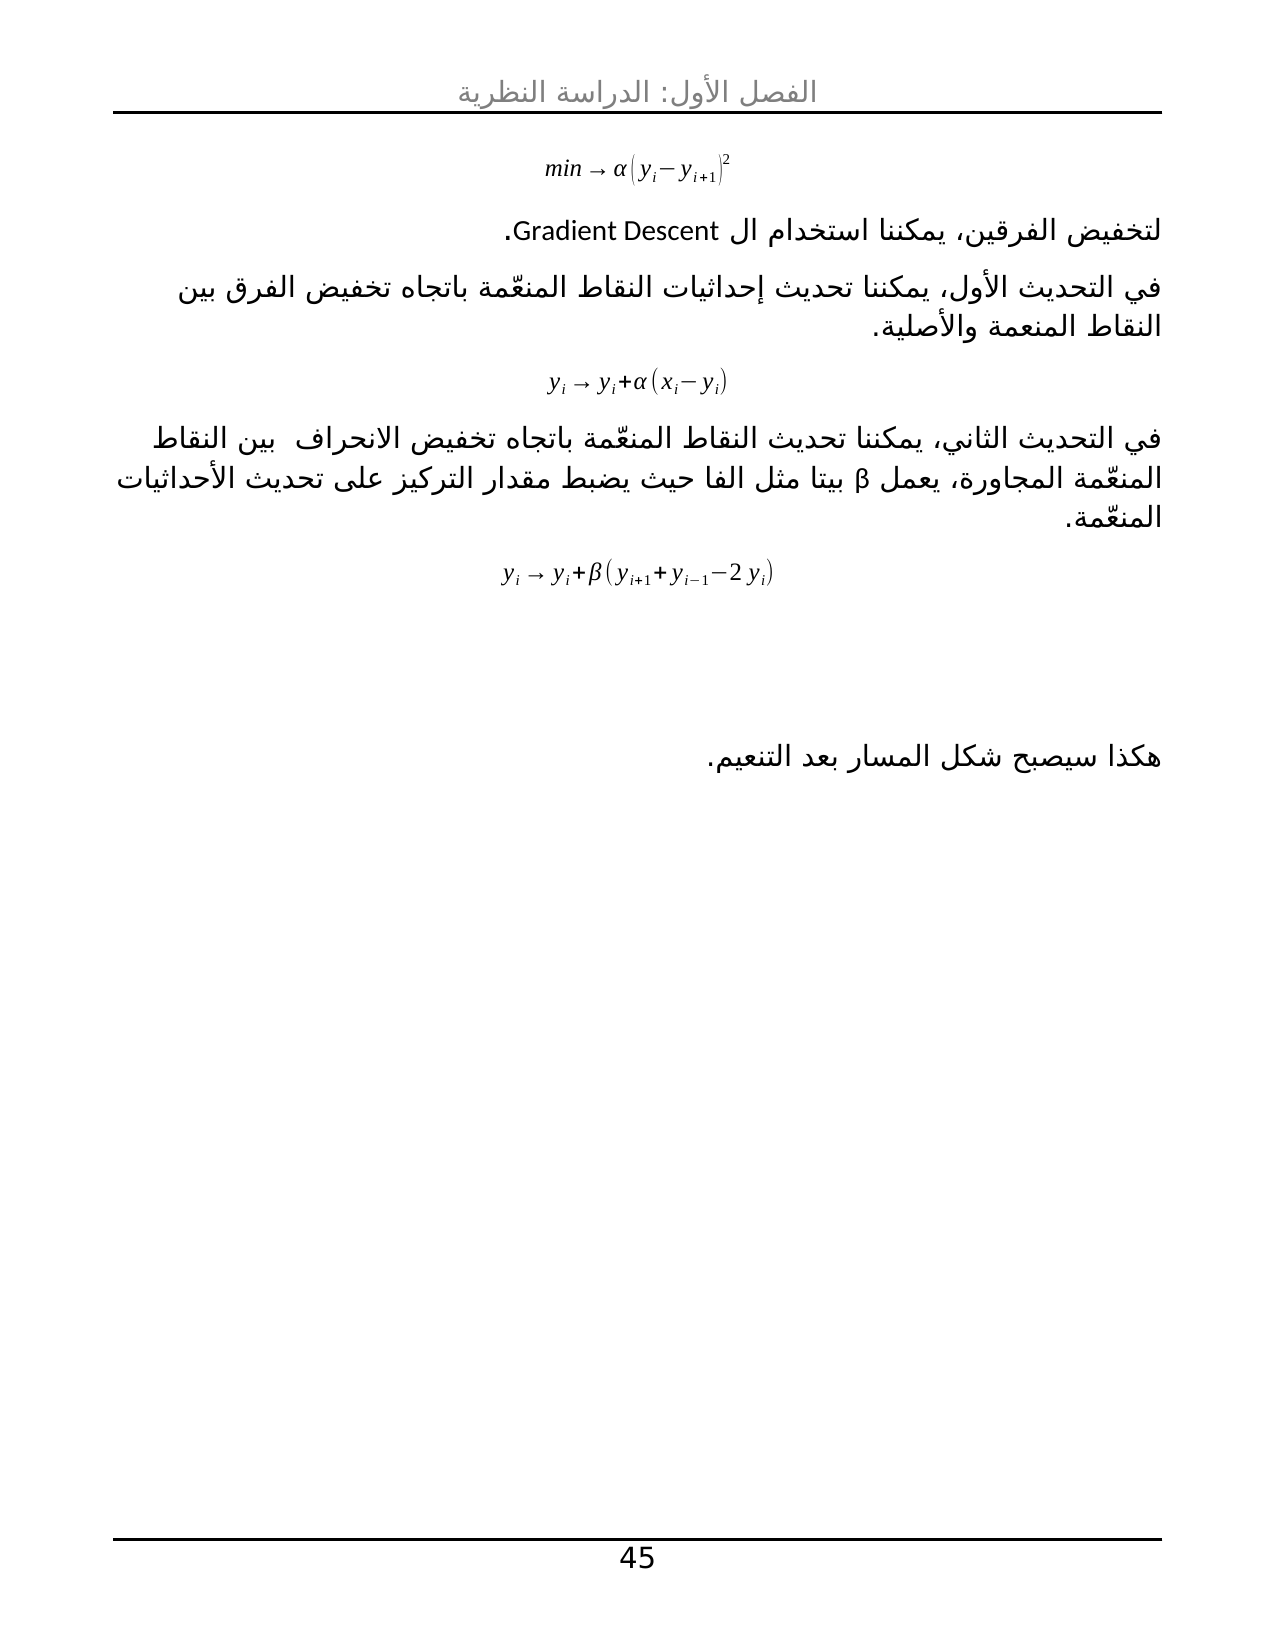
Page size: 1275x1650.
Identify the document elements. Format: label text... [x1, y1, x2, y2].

text لتخفيض الفرقين، يمكننا استخدام ال Gradient Descent. [112, 209, 1162, 248]
text في التحديث الأول، يمكننا تحديث إحداثيات النقاط المنعّمة باتجاه تخفيض الفرق بين النقاط المنعمة والأصلية. [112, 271, 1162, 343]
text هكذا سيصبح شكل المسار بعد التنعيم. [112, 739, 1162, 773]
text في التحديث الثاني، يمكننا تحديث النقاط المنعّمة باتجاه تخفيض الانحراف بين النقاط المنعّمة المجاورة، يعمل β بيتا مثل الفا حيث يضبط مقدار التركيز على تحديث الأحداثيات المنعّمة. [112, 421, 1162, 534]
